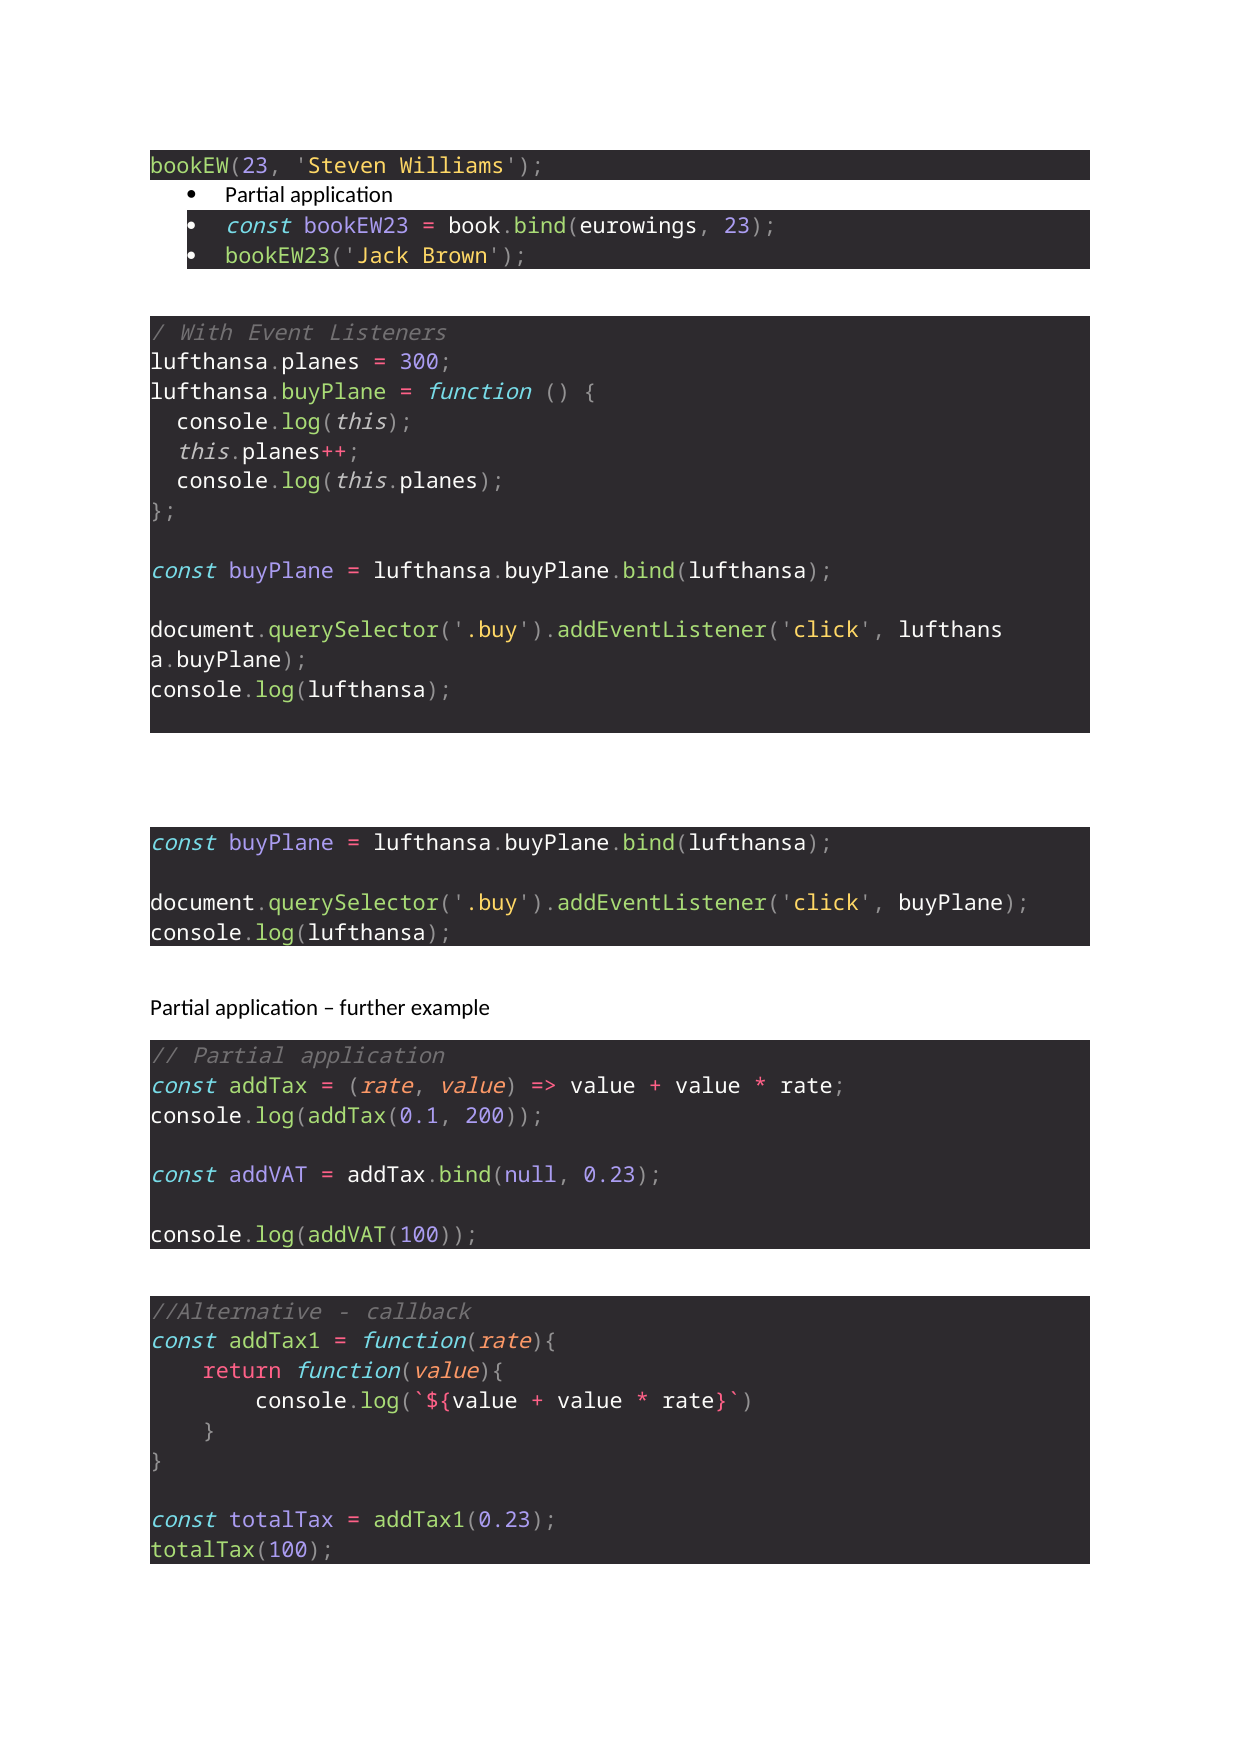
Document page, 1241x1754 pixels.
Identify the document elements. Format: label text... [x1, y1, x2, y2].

text console.log(lufthansa); [150, 917, 1090, 946]
text lufthansa.planes = 300; [150, 346, 1090, 376]
text return function(value){ [150, 1355, 1090, 1385]
text }; [150, 495, 1090, 525]
text const buyPlane = lufthansa.buyPlane.bind(lufthansa); [150, 555, 1090, 584]
list bookEW23('Jack Brown'); [187, 240, 1090, 269]
text totalTax(100); [150, 1534, 1090, 1564]
text console.log(addVAT(100)); [150, 1219, 1090, 1249]
text //Alternative - callback [150, 1296, 1090, 1325]
list const bookEW23 = book.bind(eurowings, 23); [187, 210, 1090, 240]
text } [150, 1444, 1090, 1474]
text const addTax1 = function(rate){ [150, 1325, 1090, 1355]
text const addVAT = addTax.bind(null, 0.23); [150, 1159, 1090, 1189]
text // Partial application [150, 1040, 1090, 1070]
text const addTax = (rate, value) => value + value * rate; [150, 1070, 1090, 1100]
text } [150, 1415, 1090, 1444]
text console.log(`${value + value * rate}`) [150, 1385, 1090, 1415]
text document.querySelector('.buy').addEventListener('click', lufthansa.buyPlane); [150, 614, 1090, 674]
text console.log(this); [150, 406, 1090, 436]
text console.log(addTax(0.1, 200)); [150, 1100, 1090, 1129]
text console.log(lufthansa); [150, 674, 1090, 704]
text const totalTax = addTax1(0.23); [150, 1504, 1090, 1534]
text bookEW(23, 'Steven Williams'); [150, 150, 1090, 180]
text this.planes++; [150, 436, 1090, 465]
text lufthansa.buyPlane = function () { [150, 376, 1090, 406]
text Partial application – further example [150, 993, 1090, 1021]
text document.querySelector('.buy').addEventListener('click', buyPlane); [150, 887, 1090, 917]
text / With Event Listeners [150, 316, 1090, 346]
text const buyPlane = lufthansa.buyPlane.bind(lufthansa); [150, 827, 1090, 857]
list Partial application [187, 180, 1090, 208]
text console.log(this.planes); [150, 465, 1090, 495]
